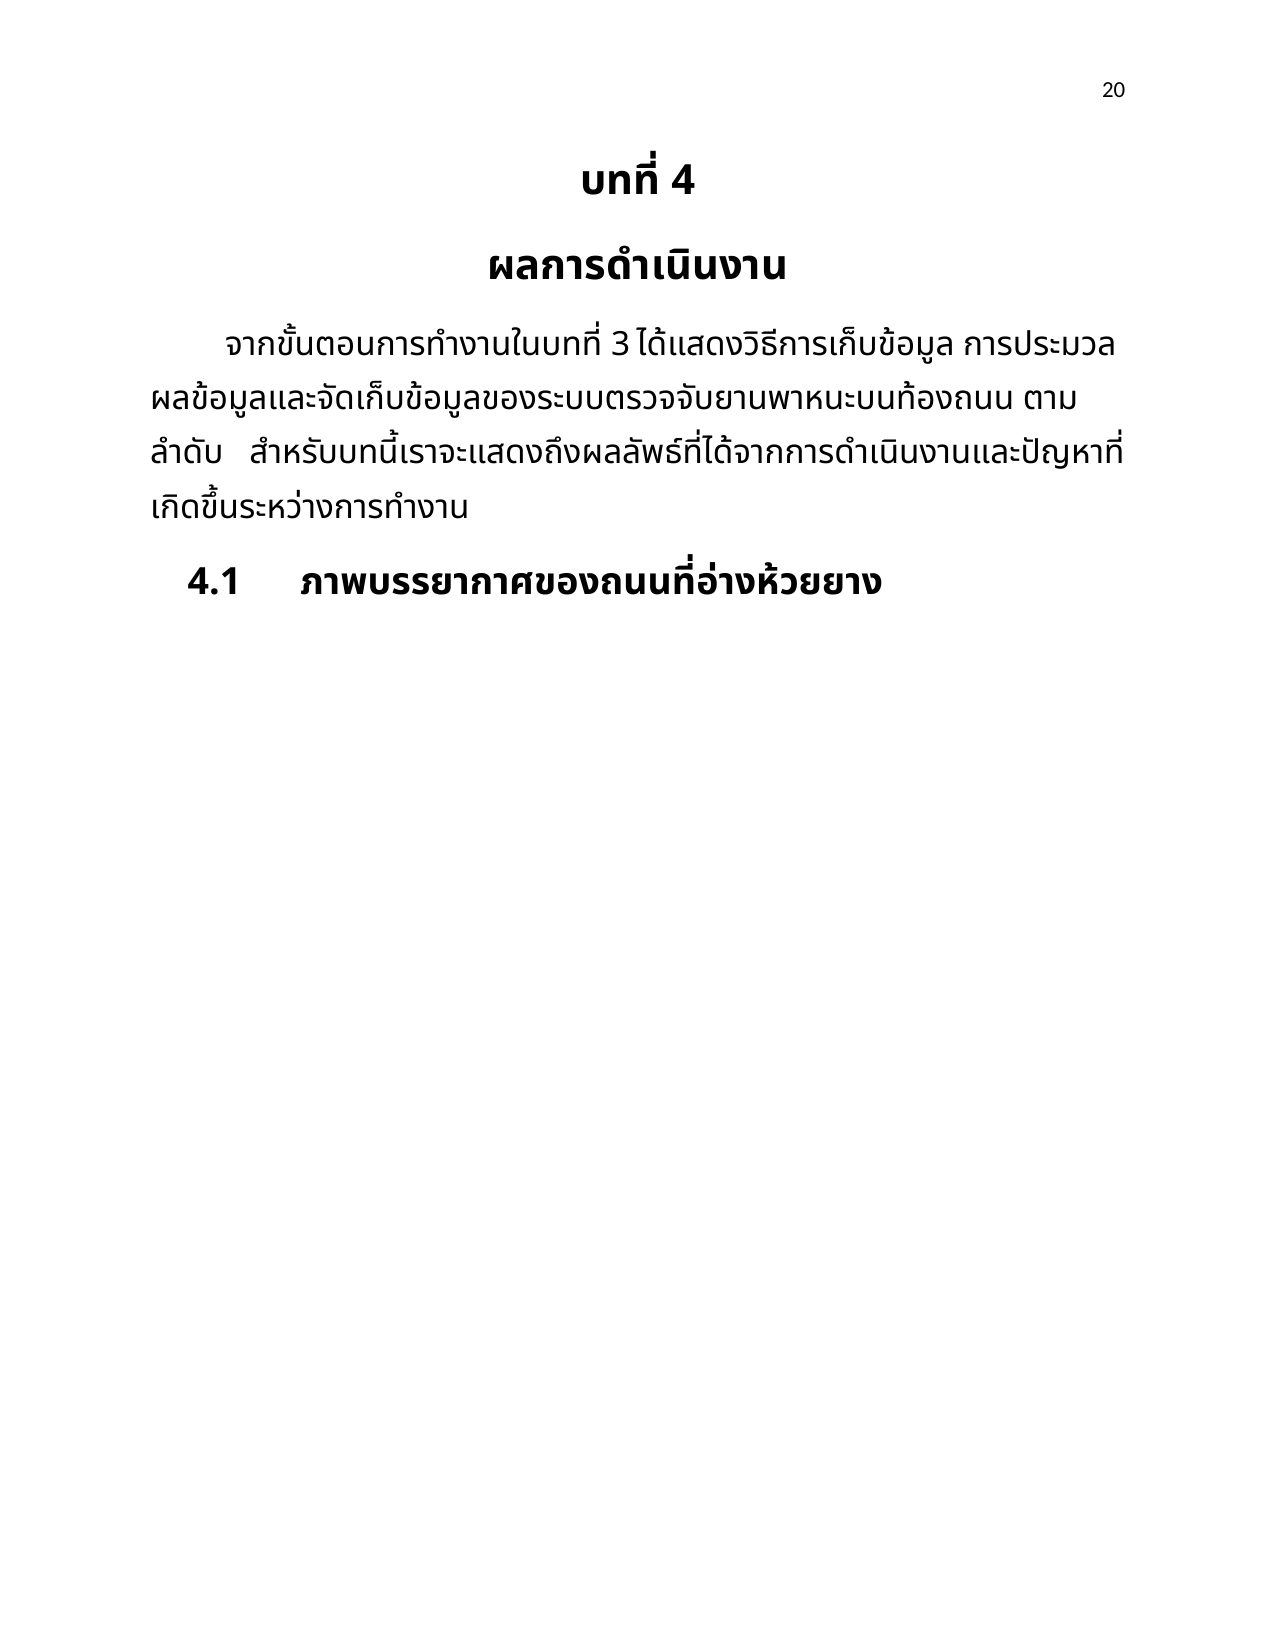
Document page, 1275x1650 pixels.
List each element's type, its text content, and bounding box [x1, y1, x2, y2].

text จากขั้นตอนการทำงานในบทที่ 3ได้แสดงวิธีการเก็บข้อมูล การประมวลผลข้อมูลและจัดเก็บข้อมูลของระบบตรวจจับยานพาหนะบนท้องถนน ตามลำดับ สำหรับบทนี้เราจะแสดงถึงผลลัพธ์ที่ได้จากการดำเนินงานและปัญหาที่เกิดขึ้นระหว่างการทำงาน [150, 319, 1125, 533]
text ผลการดำเนินงาน [150, 235, 1125, 298]
text บทที่ 4 [150, 150, 1125, 213]
list ภาพบรรยากาศของถนนที่อ่างห้วยยาง [187, 554, 1125, 611]
